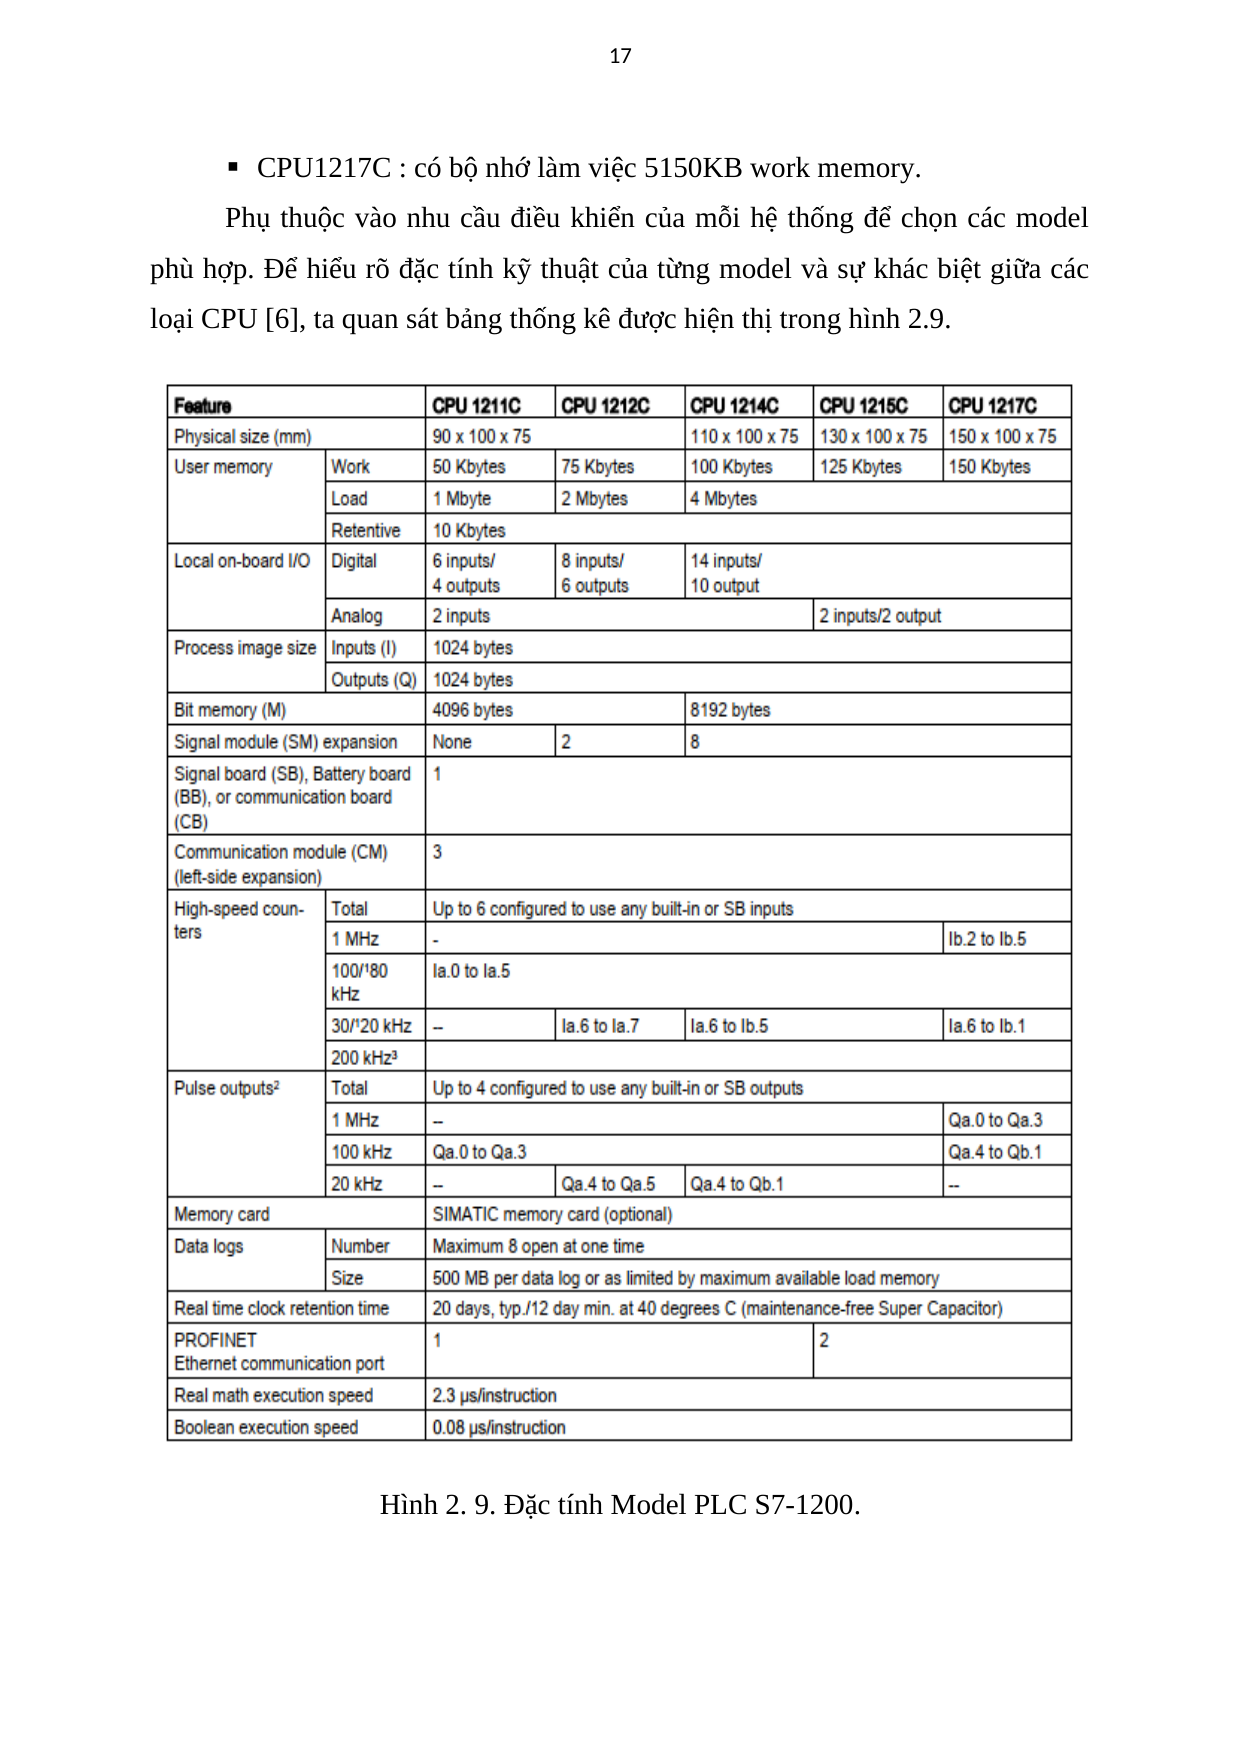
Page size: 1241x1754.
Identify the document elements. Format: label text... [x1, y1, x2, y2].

text Hình 2. 9. Đặc tính Model PLC S7-1200. [150, 1487, 1090, 1520]
picture [161, 376, 1079, 1445]
list CPU1217C : có bộ nhớ làm việc 5150KB work memory. [150, 150, 1096, 184]
text Phụ thuộc vào nhu cầu điều khiển của mỗi hệ thống để chọn các model phù hợp. Để hiểu rõ đặc tính kỹ thuật của từng model và sự khác biệt giữa các loại CPU [6], ta quan sát bảng thống kê được hiện thị trong hình 2.9. [150, 200, 1090, 334]
